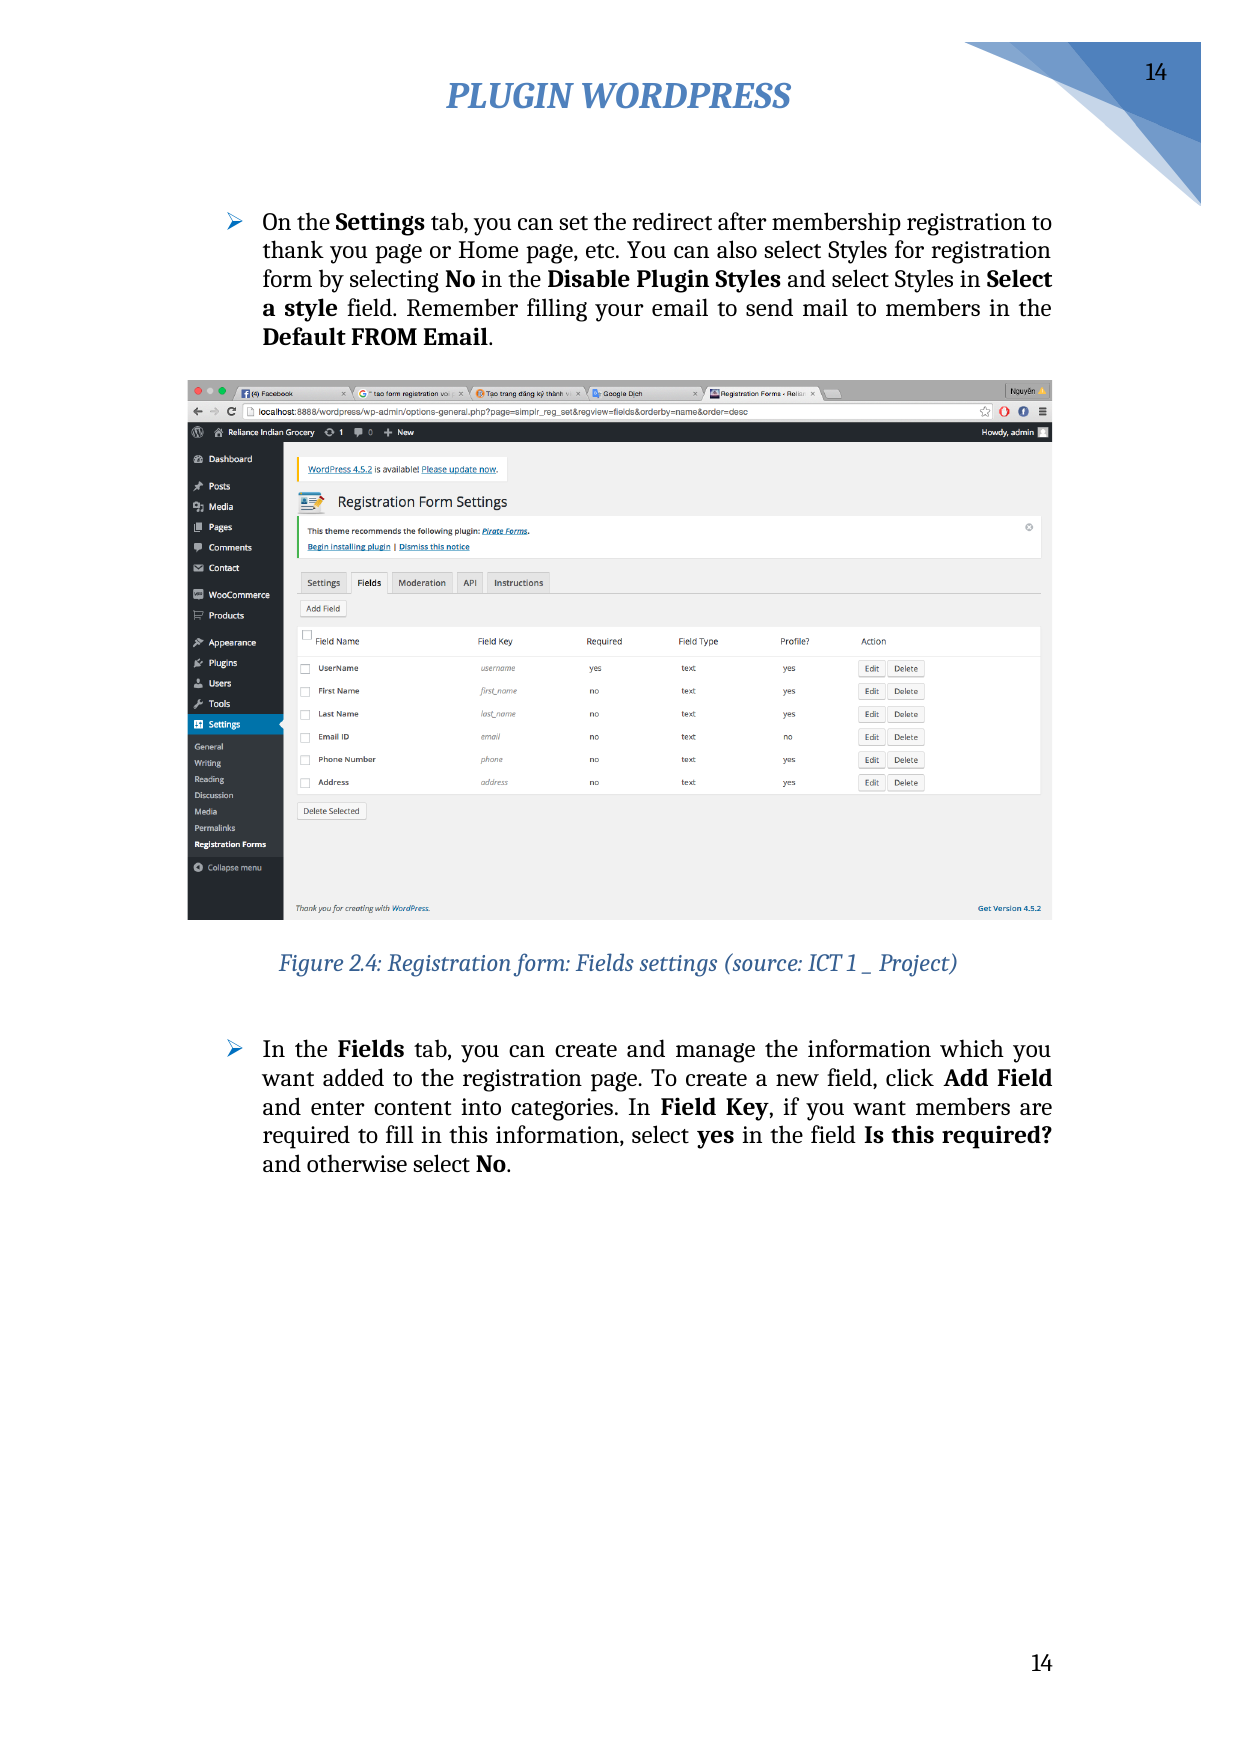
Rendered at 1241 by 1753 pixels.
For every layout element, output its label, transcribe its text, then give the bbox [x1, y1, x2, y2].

picture [213, 722, 227, 727]
picture [963, 42, 1201, 206]
list In the Fields tab, you can create and manage the information which you want added to the registration page. To create a new field, click Add Field and enter content into categories. In Field Key, if you want members are required to fill in this information, select yes in the field Is this required? and otherwise select No. [225, 1035, 1053, 1179]
picture [195, 721, 202, 728]
list On the Settings tab, you can set the redirect after membership registration to thank you page or Home page, etc. You can also select Styles for registration form by selecting No in the Disable Plugin Styles and select Styles in Select a style field. Remember filling your email to send mail to members in the Default FROM Email. [225, 207, 1053, 351]
text Figure 2.4: Registration form: Fields settings (source: ICT 1 _ Project) [187, 949, 1053, 977]
picture [187, 380, 1053, 920]
